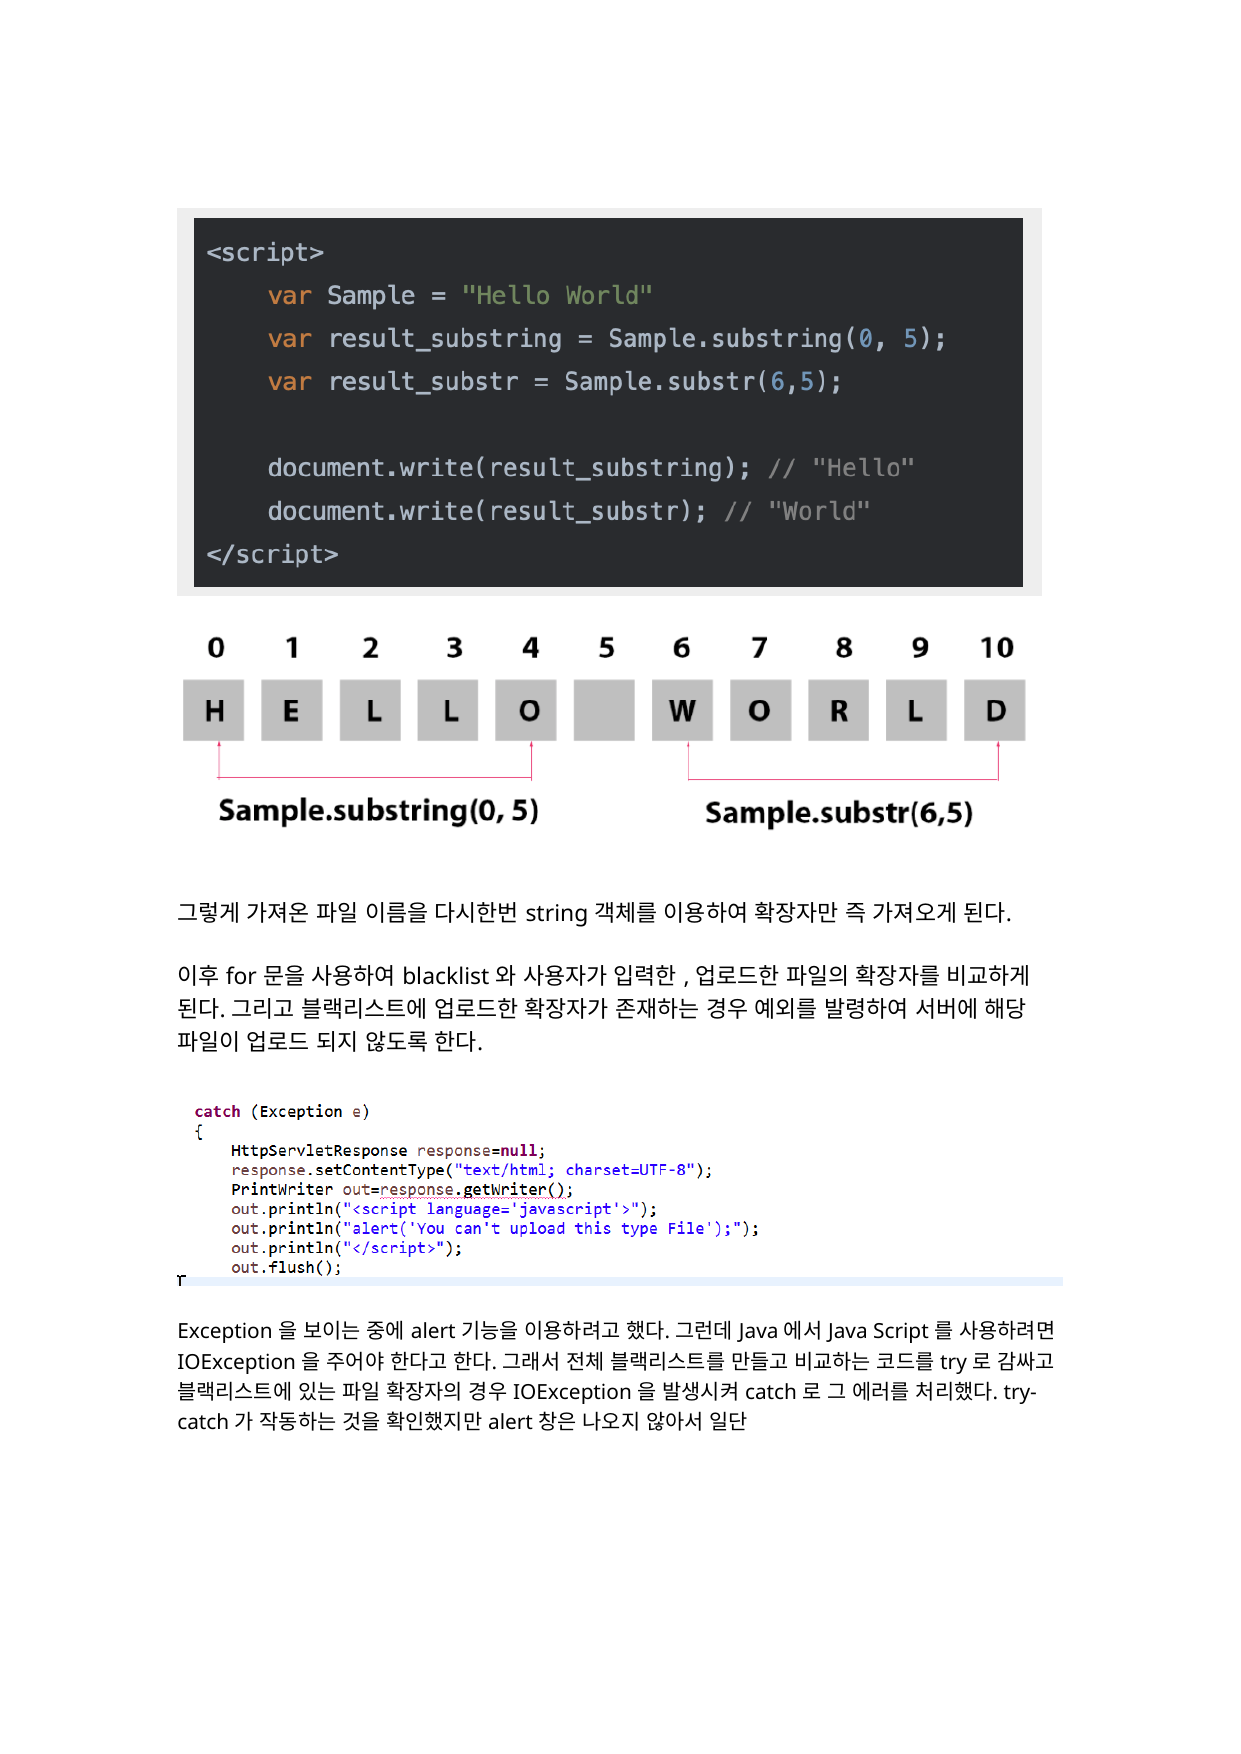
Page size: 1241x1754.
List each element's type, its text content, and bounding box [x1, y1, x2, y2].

picture [177, 206, 1063, 866]
text 이후 for 문을 사용하여 blacklist 와 사용자가 입력한 , 업로드한 파일의 확장자를 비교하게 된다. 그리고 블랙리스트에 업로드한 확장자가 존재하는 경우 예외를 발령하여 서버에 해당 파일이 업로드 되지 않도록 한다. [177, 958, 1063, 1058]
text 그렇게 가져온 파일 이름을 다시한번 string 객체를 이용하여 확장자만 즉 가져오게 된다. [177, 895, 1063, 928]
text Exception 을 보이는 중에 alert 기능을 이용하려고 했다. 그런데 Java 에서 Java Script 를 사용하려면 IOException 을 주어야 한다고 한다. 그래서 전체 블랙리스트를 만들고 비교하는 코드를 try 로 감싸고 블랙리스트에 있는 파일 확장자의 경우 IOException 을 발생시켜 catch 로 그 에러를 처리했다. try-catch 가 작동하는 것을 확인했지만 alert 창은 나오지 않아서 일단 [177, 1315, 1063, 1436]
picture [177, 1086, 1063, 1286]
